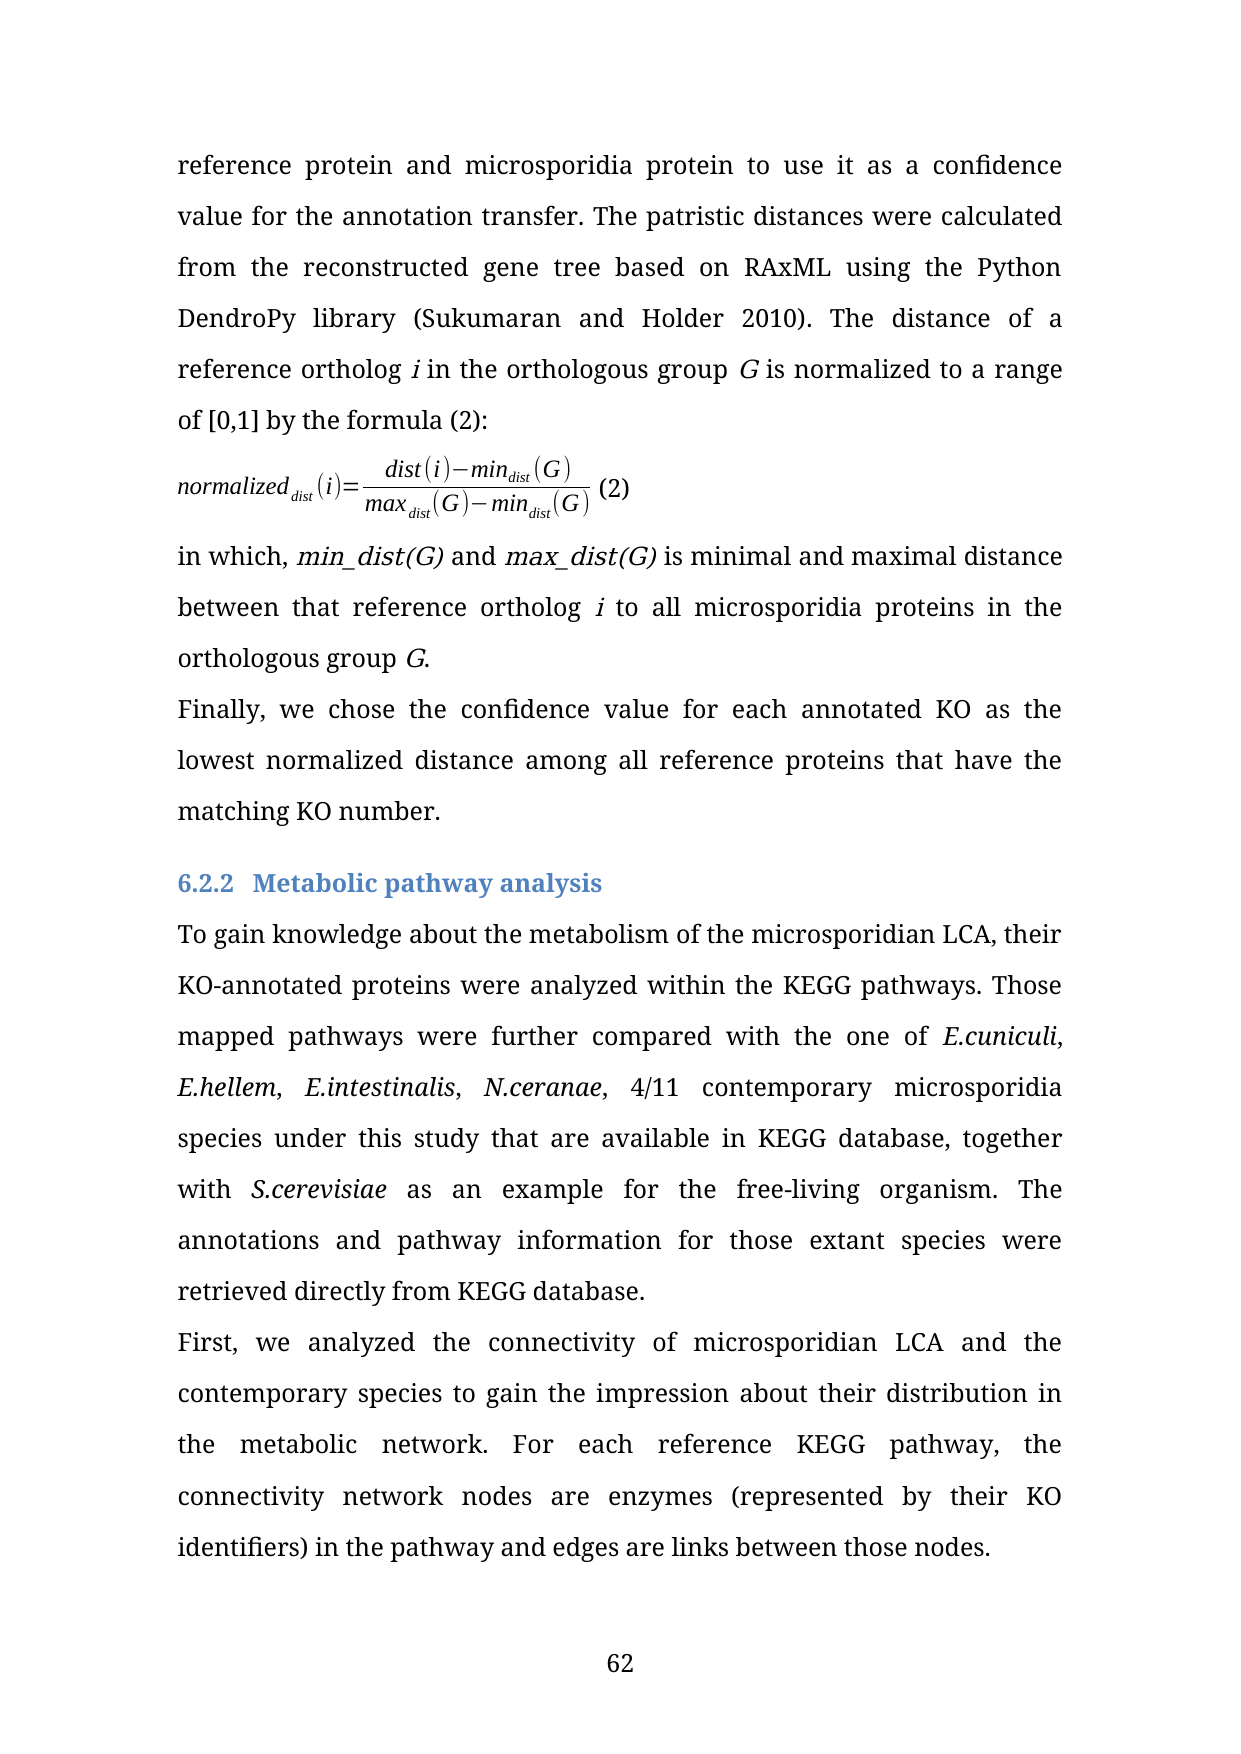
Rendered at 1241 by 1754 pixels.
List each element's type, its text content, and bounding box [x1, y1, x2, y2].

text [177, 148, 1063, 437]
text To gain knowledge about the metabolism of the microsporidian LCA, their KO-annotated proteins were analyzed within the KEGG pathways. Those mapped pathways were further compared with the one of E.cuniculi, E.hellem, E.intestinalis, N.ceranae, 4/11 contemporary microsporidia species under this study that are available in KEGG database, together with S.cerevisiae as an example for the free-living organism. The annotations and pathway information for those extant species were retrieved directly from KEGG database. [177, 917, 1063, 1308]
subtitle Metabolic pathway analysis [177, 866, 1063, 900]
text (2) [177, 454, 1063, 522]
text in which, min_dist(G) and max_dist(G) is minimal and maximal distance between that reference ortholog i to all microsporidia proteins in the orthologous group G. [177, 538, 1063, 675]
text Finally, we chose the confidence value for each annotated KO as the lowest normalized distance among all reference proteins that have the matching KO number. [177, 692, 1063, 828]
text First, we analyzed the connectivity of microsporidian LCA and the contemporary species to gain the impression about their distribution in the metabolic network. For each reference KEGG pathway, the connectivity network nodes are enzymes (represented by their KO identifiers) in the pathway and edges are links between those nodes. [177, 1325, 1063, 1563]
